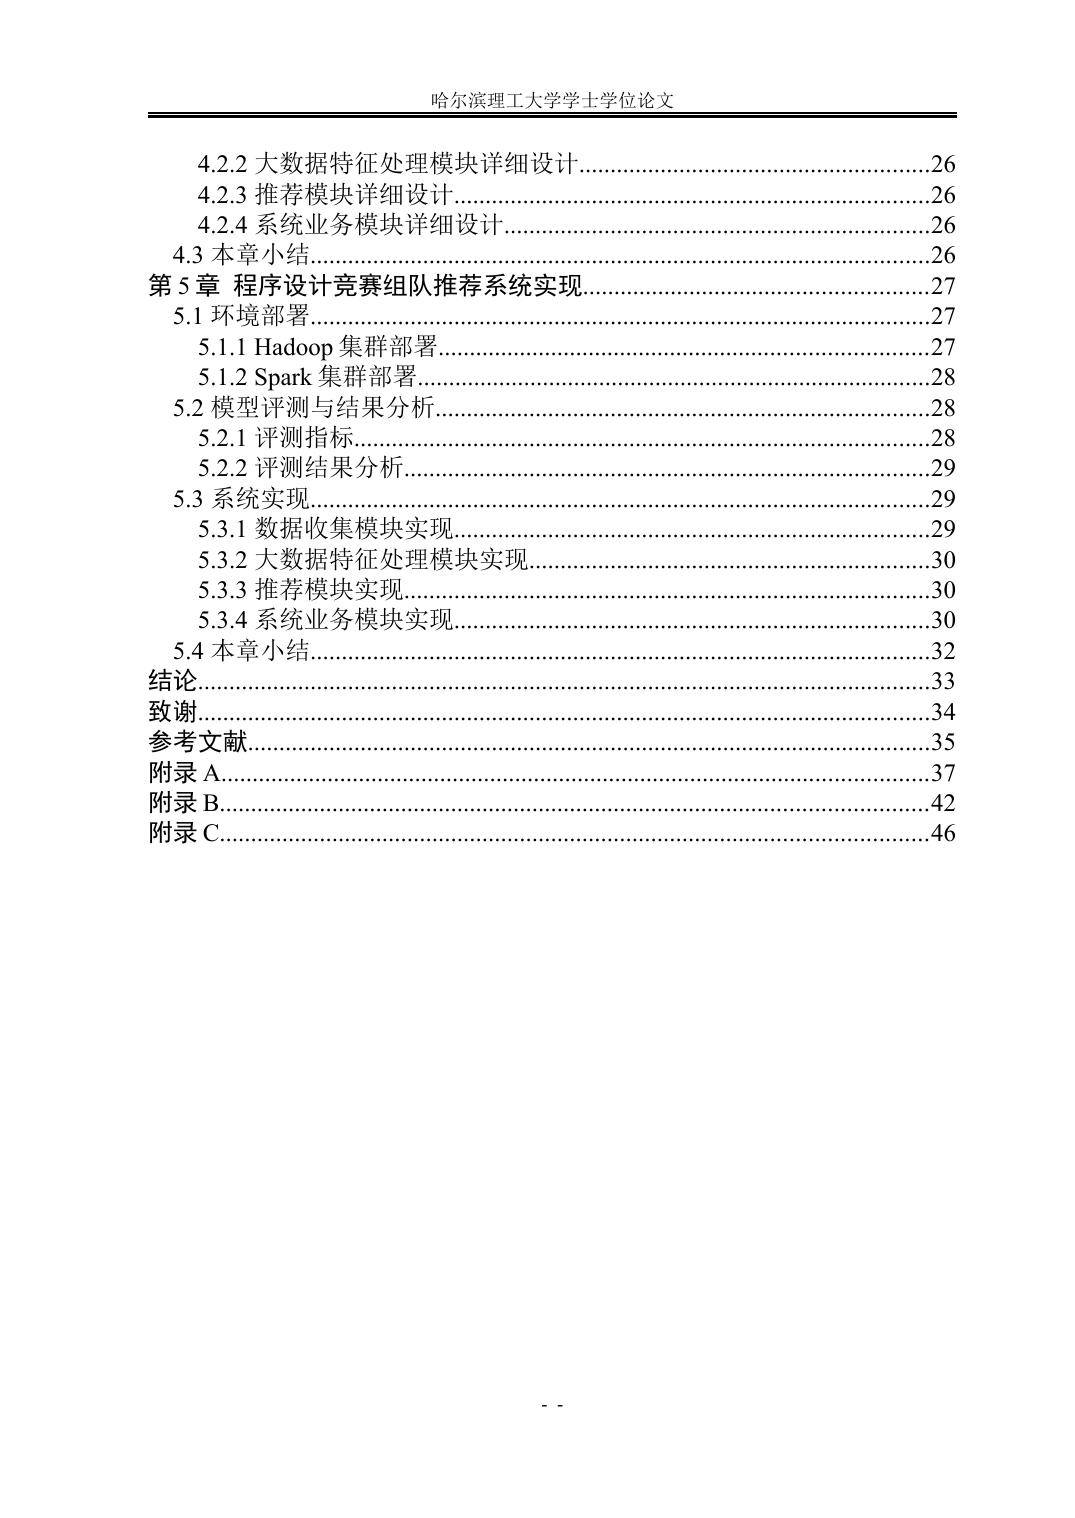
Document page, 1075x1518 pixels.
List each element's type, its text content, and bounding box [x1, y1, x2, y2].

text 5.3.3 推荐模块实现 30 [198, 573, 957, 604]
text 5.1.1 Hadoop集群部署 27 [198, 330, 957, 361]
text 5.1 环境部署 27 [173, 300, 957, 330]
text 5.3.1 数据收集模块实现 29 [198, 513, 957, 543]
text 5.2.2 评测结果分析 29 [198, 452, 957, 482]
text 5.2 模型评测与结果分析 28 [173, 391, 957, 421]
text 4.3 本章小结 26 [173, 239, 957, 269]
text 附录A 37 [148, 756, 957, 786]
text 附录B 42 [148, 786, 957, 817]
text 5.3.2 大数据特征处理模块实现 30 [198, 543, 957, 573]
text 5.1.2 Spark集群部署 28 [198, 361, 957, 391]
text 5.2.1 评测指标 28 [198, 421, 957, 452]
text 附录C 46 [148, 817, 957, 847]
text 4.2.3 推荐模块详细设计 26 [198, 178, 957, 208]
text 致谢 34 [148, 695, 957, 726]
text 4.2.2 大数据特征处理模块详细设计 26 [198, 148, 957, 178]
text 5.4 本章小结 32 [173, 634, 957, 665]
text 4.2.4 系统业务模块详细设计 26 [198, 208, 957, 239]
text 结论 33 [148, 665, 957, 695]
text 5.3.4 系统业务模块实现 30 [198, 604, 957, 634]
text 参考文献 35 [148, 726, 957, 756]
text 第5章 程序设计竞赛组队推荐系统实现 27 [148, 269, 957, 300]
text 5.3 系统实现 29 [173, 482, 957, 513]
